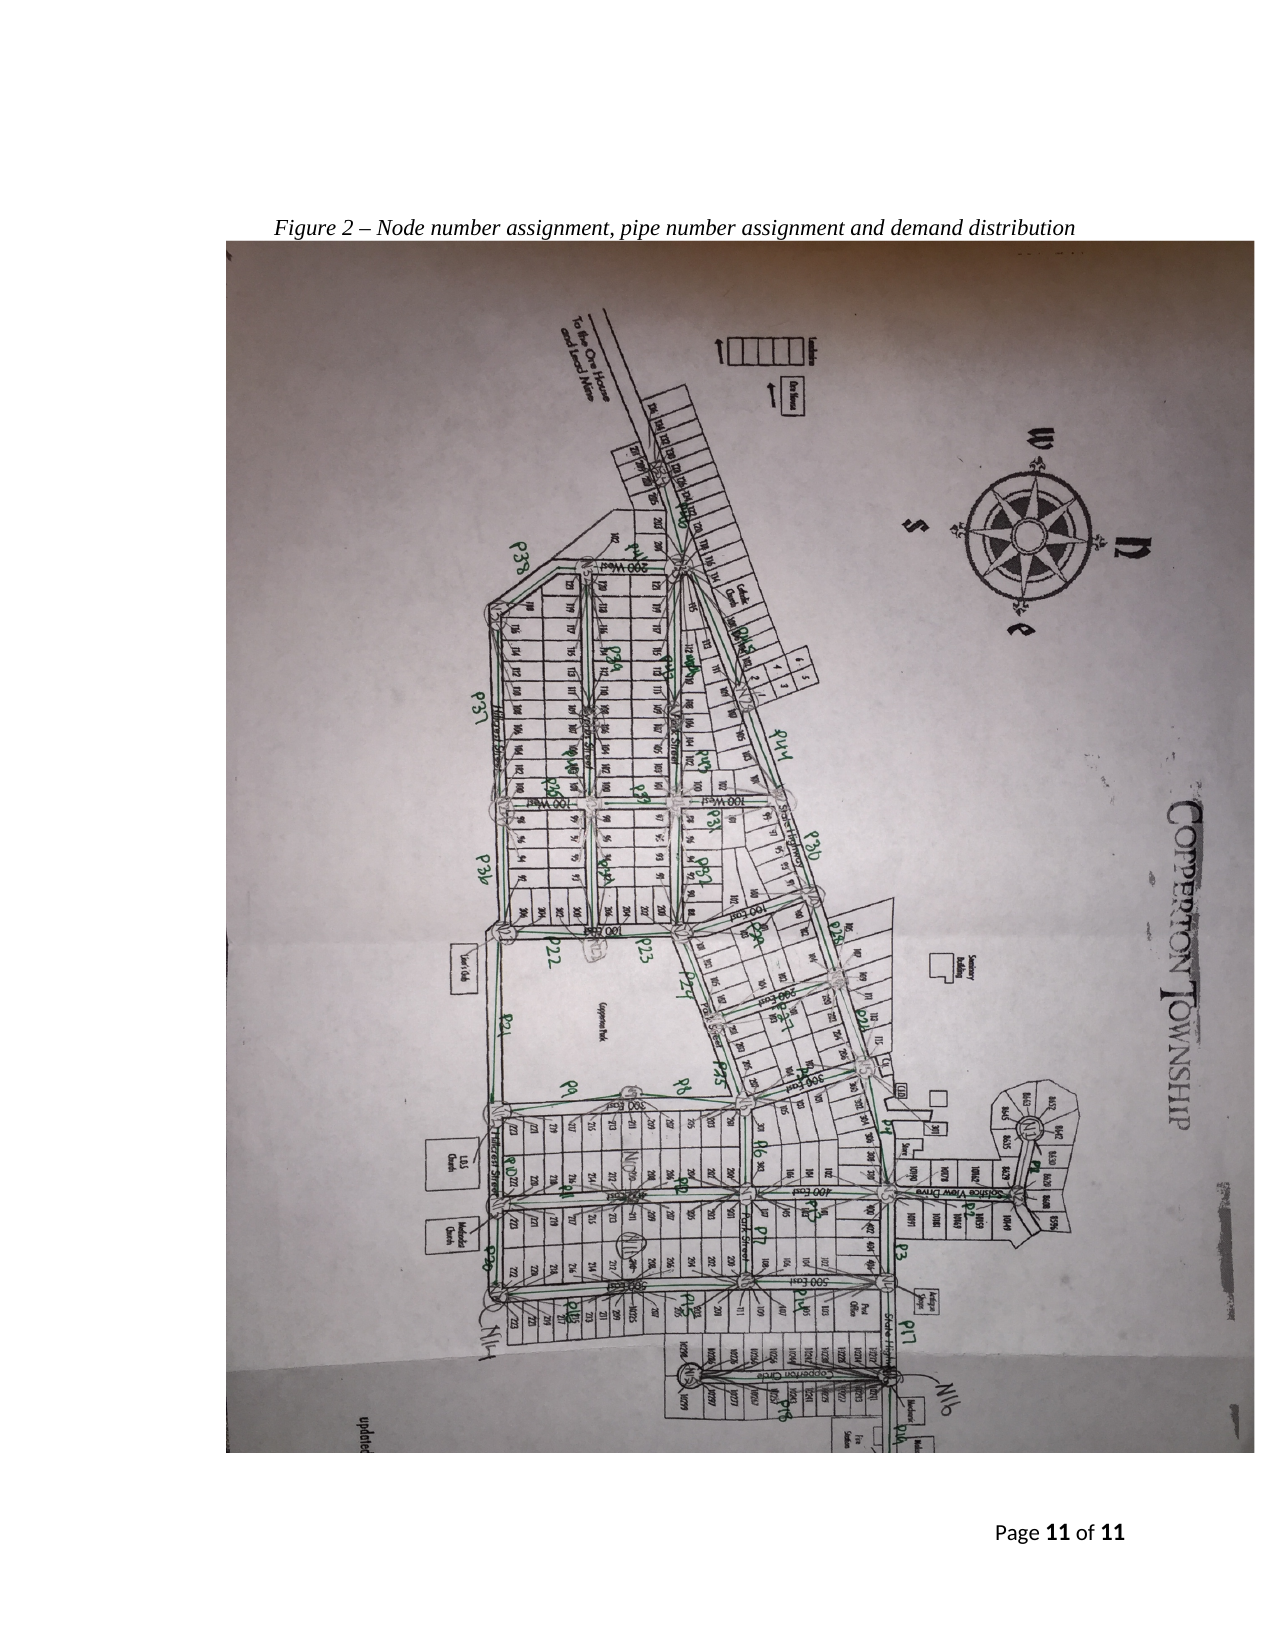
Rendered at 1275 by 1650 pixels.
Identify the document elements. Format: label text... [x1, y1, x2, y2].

picture [227, 242, 1255, 1453]
